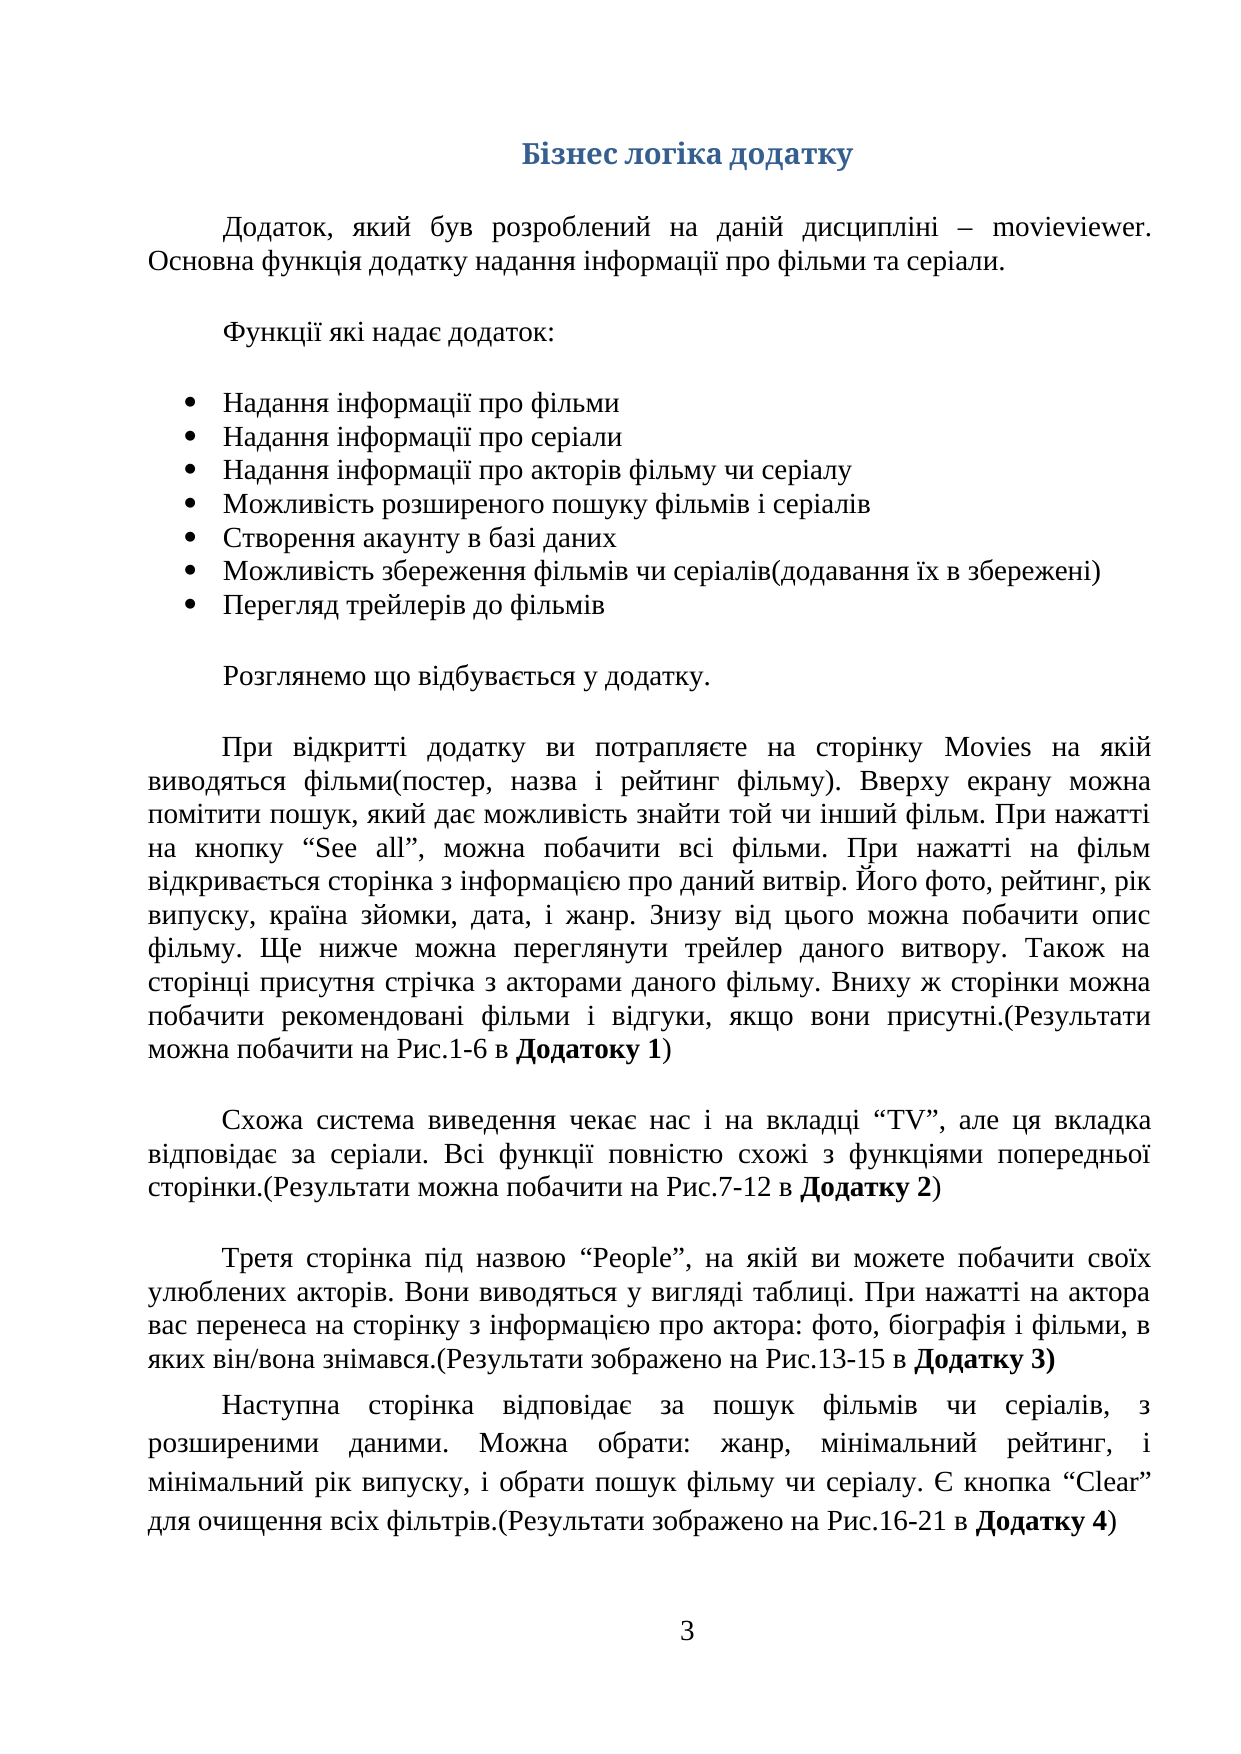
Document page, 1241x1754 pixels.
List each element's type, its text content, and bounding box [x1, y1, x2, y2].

list Надання інформації про акторів фільму чи серіалу [185, 452, 1152, 486]
list Надання інформації про серіали [185, 419, 1152, 452]
list Можливість збереження фільмів чи серіалів(додавання їх в збережені) [185, 553, 1152, 587]
list Надання інформації про фільми [185, 385, 1152, 419]
list Створення акаунту в базі даних [185, 520, 1152, 553]
text Функції які надає додаток: [148, 314, 1152, 348]
text Схожа система виведення чекає нас і на вкладці “TV”, але ця вкладка відповідає за серіали. Всі функції повністю схожі з функціями попередньої сторінки.(Результати можна побачити на Рис.7-12 в Додатку 2) [148, 1102, 1152, 1203]
subtitle Бізнес логіка додатку [148, 138, 1152, 172]
text При відкритті додатку ви потрапляєте на сторінку Movies на якій виводяться фільми(постер, назва і рейтинг фільму). Вверху екрану можна помітити пошук, який дає можливість знайти той чи інший фільм. При нажатті на кнопку “See all”, можна побачити всі фільми. При нажатті на фільм відкривається сторінка з інформацією про даний витвір. Його фото, рейтинг, рік випуску, країна зйомки, дата, і жанр. Знизу від цього можна побачити опис фільму. Ще нижче можна переглянути трейлер даного витвору. Також на сторінці присутня стрічка з акторами даного фільму. Вниху ж сторінки можна побачити рекомендовані фільми і відгуки, якщо вони присутні.(Результати можна побачити на Рис.1-6 в Додатоку 1) [148, 729, 1152, 1065]
list Перегляд трейлерів до фільмів [185, 587, 1152, 621]
list Можливість розширеного пошуку фільмів і серіалів [185, 486, 1152, 520]
text Наступна сторінка відповідає за пошук фільмів чи серіалів, з розширеними даними. Можна обрати: жанр, мінімальний рейтинг, і мінімальний рік випуску, і обрати пошук фільму чи серіалу. Є кнопка “Clear” для очищення всіх фільтрів.(Результати зображено на Рис.16-21 в Додатку 4) [148, 1387, 1152, 1536]
text Розглянемо що відбувається у додатку. [148, 658, 1152, 692]
text Третя сторінка під назвою “People”, на якій ви можете побачити своїх улюблених акторів. Вони виводяться у вигляді таблиці. При нажатті на актора вас перенеса на сторінку з інформацією про актора: фото, біографія і фільми, в яких він/вона знімався.(Результати зображено на Рис.13-15 в Додатку 3) [148, 1240, 1152, 1374]
text Додаток, який був розроблений на даній дисципліні – movieviewer. Основна функція додатку надання інформації про фільми та серіали. [148, 209, 1152, 277]
